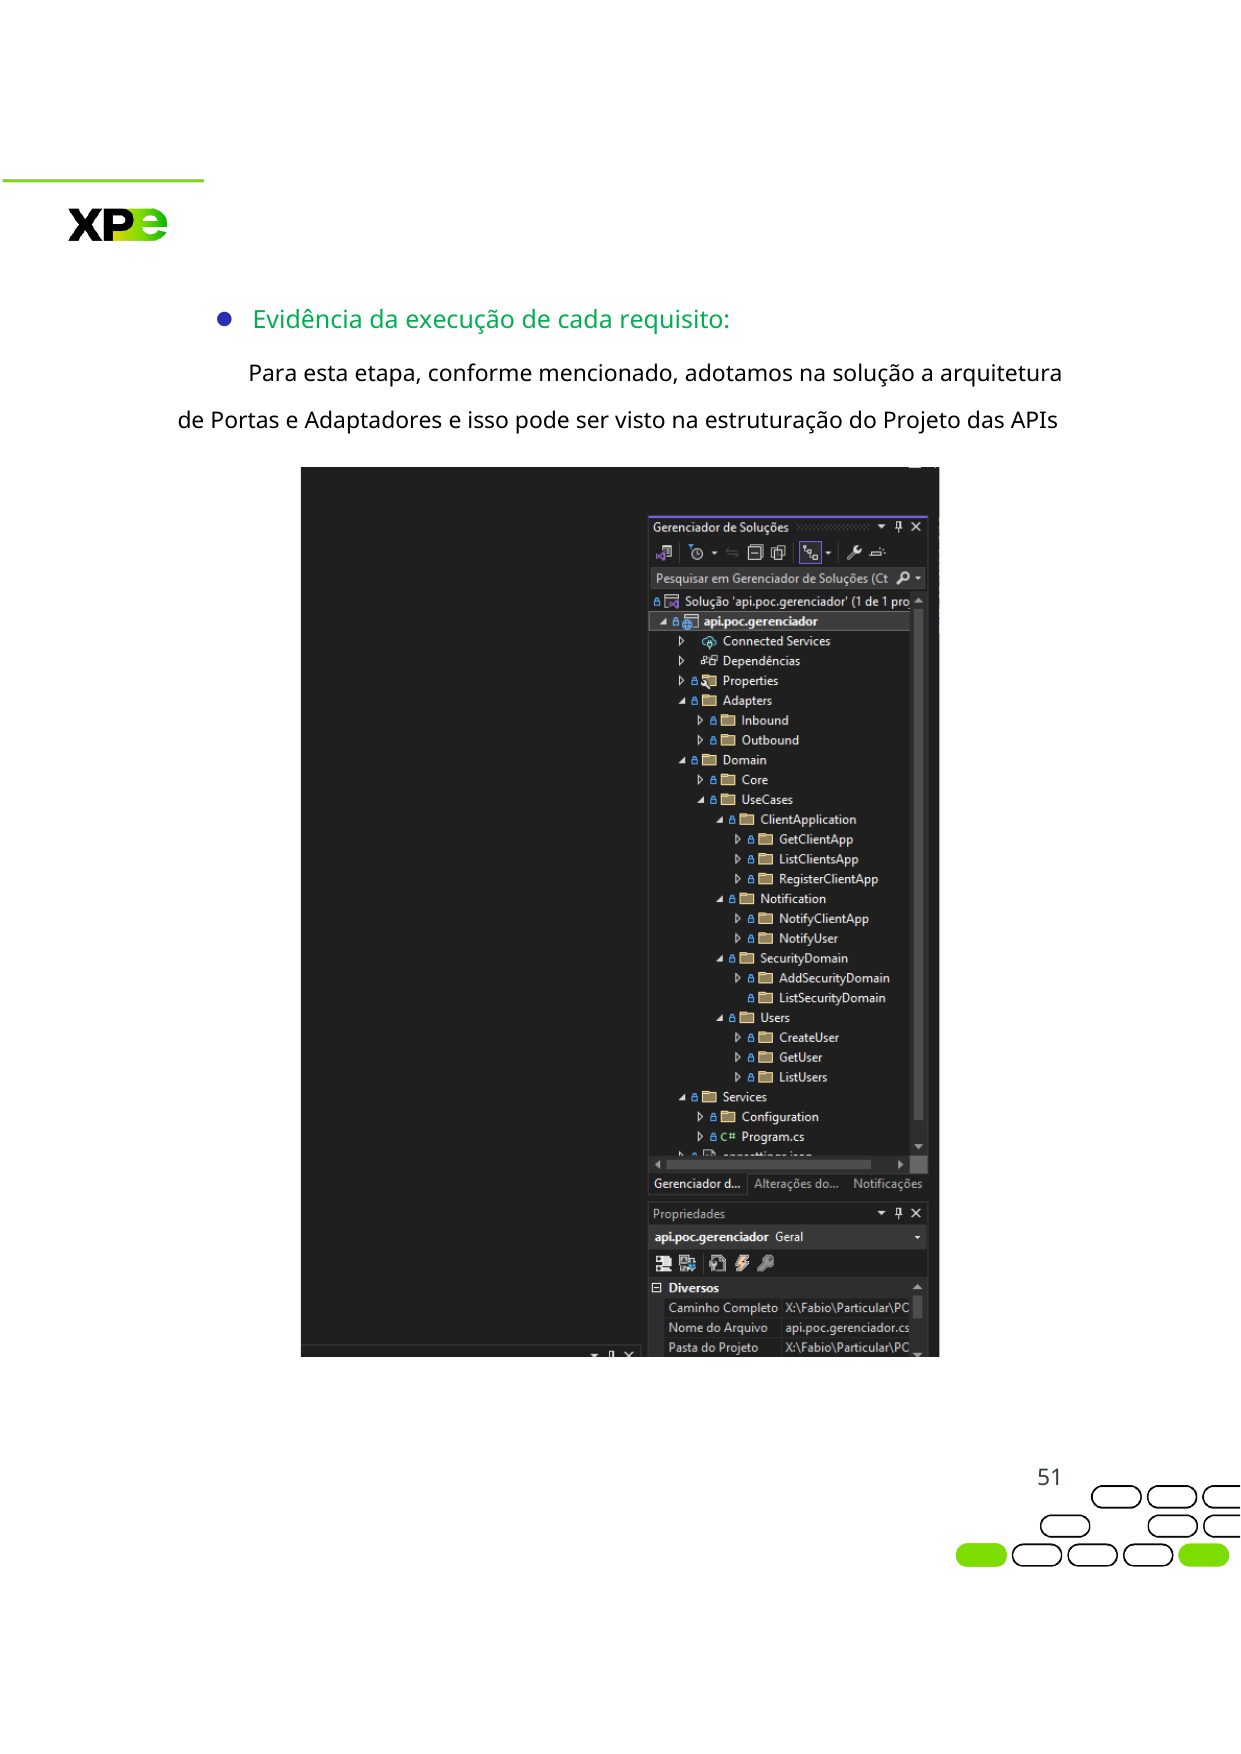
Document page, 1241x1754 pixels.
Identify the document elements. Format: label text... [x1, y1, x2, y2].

picture [2, 176, 205, 273]
picture [300, 467, 940, 1357]
picture [955, 1485, 1241, 1567]
text Para esta etapa, conforme mencionado, adotamos na solução a arquitetura de Portas e Adaptadores e isso pode ser visto na estruturação do Projeto das APIs [177, 357, 1063, 435]
subtitle Evidência da execução de cada requisito: [215, 302, 1063, 336]
